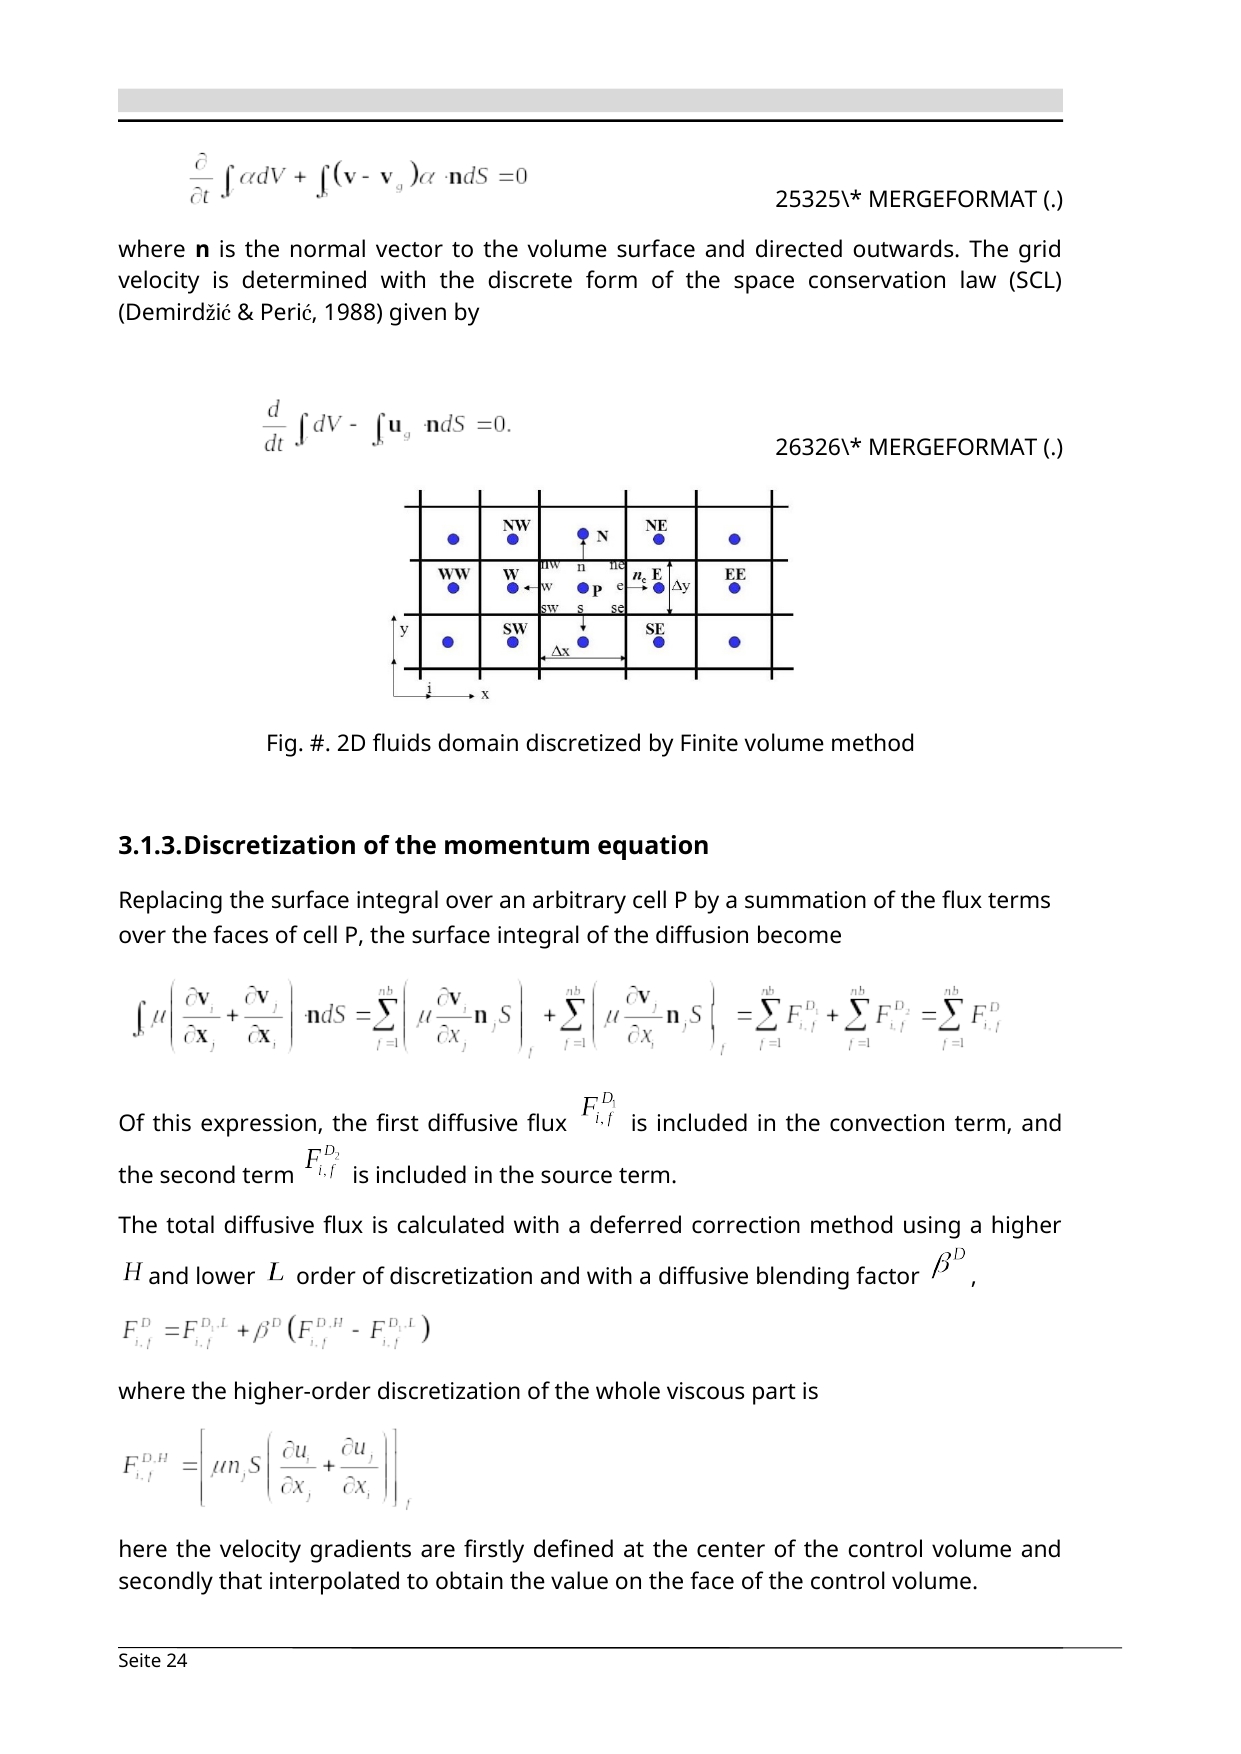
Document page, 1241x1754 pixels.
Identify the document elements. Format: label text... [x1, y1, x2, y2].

text Of this expression, the first diffusive flux is included in the convection term, and the second term is included in the source term. [118, 1086, 1063, 1190]
text Fig. #. 2D fluids domain discretized by Finite volume method [118, 727, 1063, 759]
text here the velocity gradients are firstly defined at the center of the control volume and secondly that interpolated to obtain the value on the face of the control volume. [118, 1533, 1063, 1596]
text where n is the normal vector to the volume surface and directed outwards. The grid velocity is determined with the discrete form of the space conservation law (SCL) (Demirdžić & Perić, 1988) given by [118, 233, 1063, 327]
text where the higher-order discretization of the whole viscous part is [118, 1374, 1063, 1406]
text Replacing the surface integral over an arbitrary cell P by a summation of the flux terms over the faces of cell P, the surface integral of the diffusion become [118, 884, 1063, 951]
picture [387, 481, 794, 709]
text The total diffusive flux is calculated with a deferred correction method using a higher and lower order of discretization and with a diffusive blending factor , [118, 1209, 1063, 1291]
subtitle Discretization of the momentum equation [118, 827, 1063, 861]
